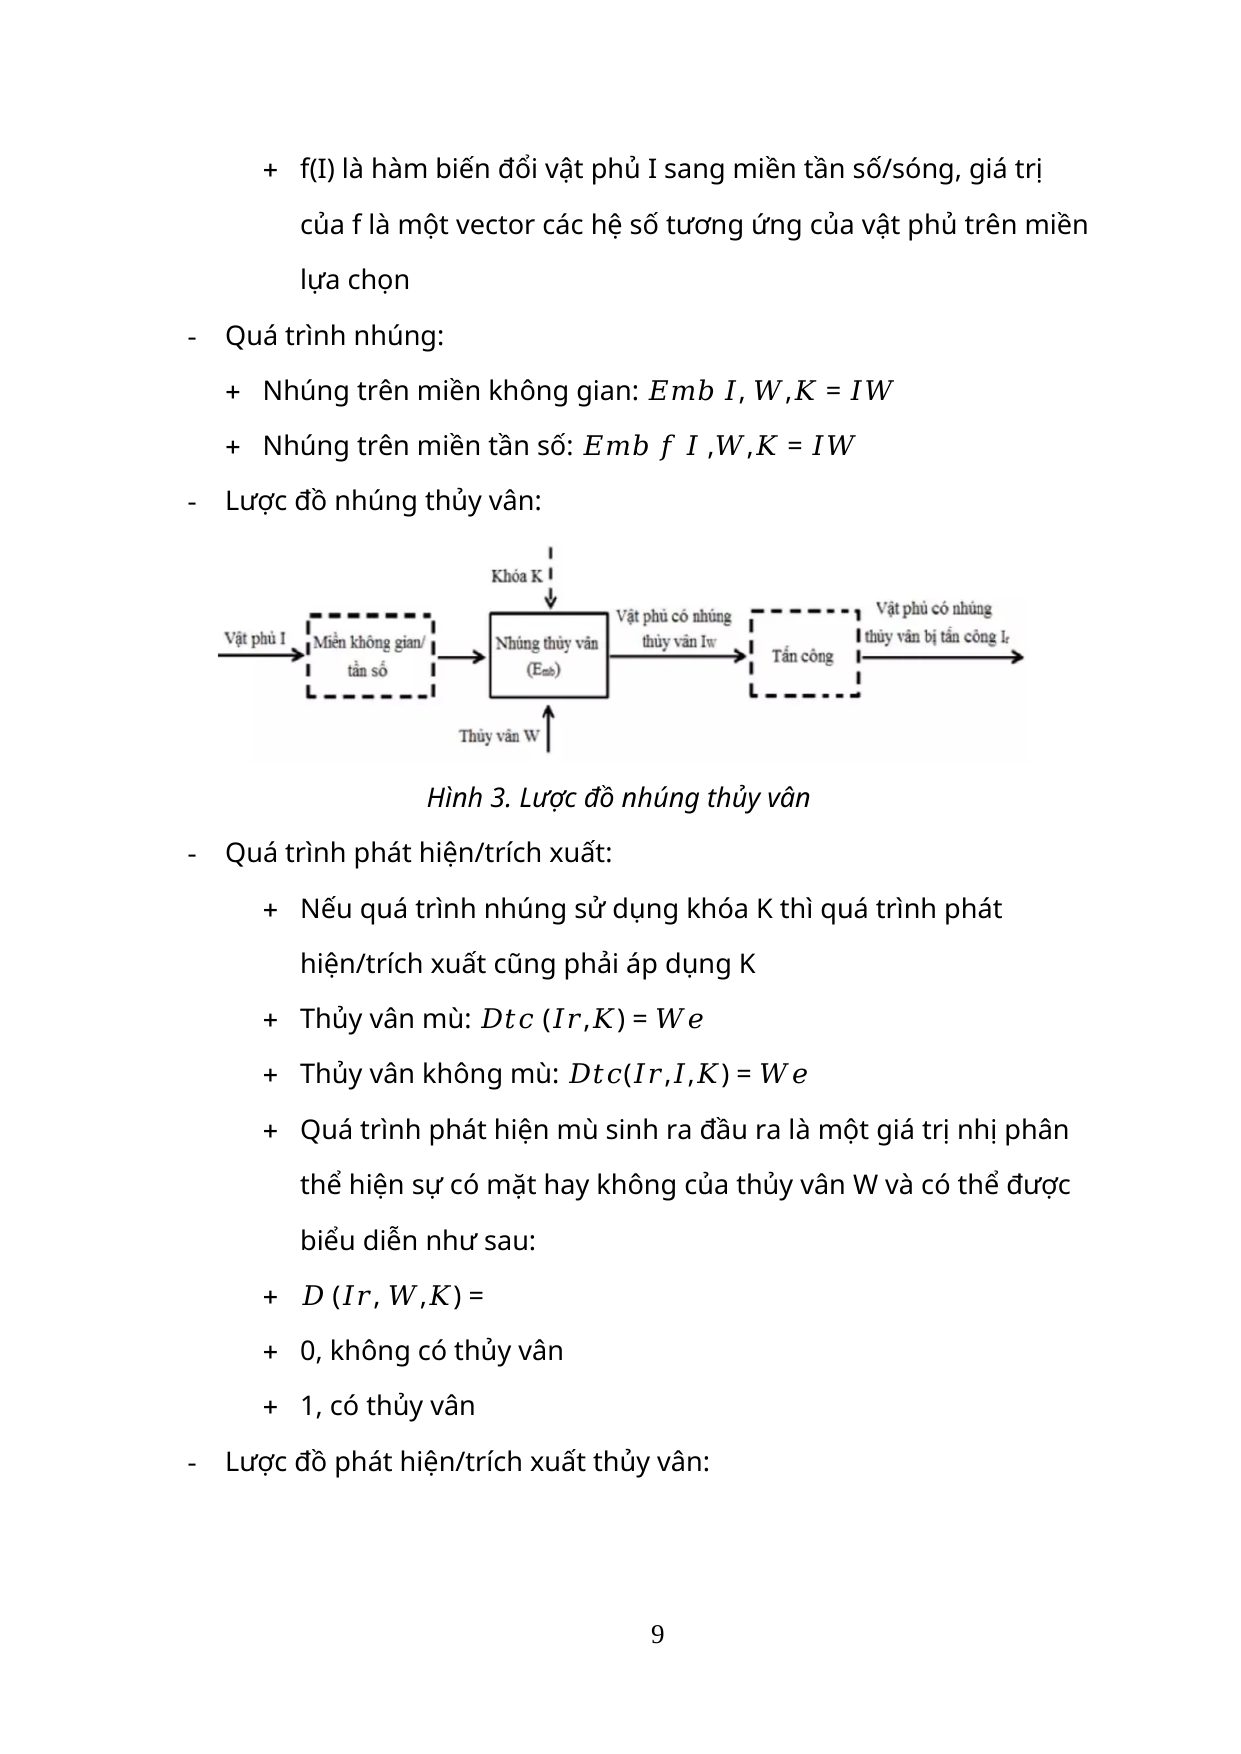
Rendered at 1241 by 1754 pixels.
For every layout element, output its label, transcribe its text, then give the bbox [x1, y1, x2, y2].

list f(I) là hàm biến đổi vật phủ I sang miền tần số/sóng, giá trị của f là một vector các hệ số tương ứng của vật phủ trên miền lựa chọn [262, 150, 1090, 297]
list Quá trình phát hiện mù sinh ra đầu ra là một giá trị nhị phân thể hiện sự có mặt hay không của thủy vân W và có thể được biểu diễn như sau: [262, 1110, 1090, 1258]
list Lược đồ phát hiện/trích xuất thủy vân: [187, 1442, 1090, 1479]
list Nhúng trên miền không gian: 𝐸𝑚𝑏 𝐼, 𝑊,𝐾 = 𝐼𝑊 [225, 371, 1090, 408]
list Hình 3. Lược đồ nhúng thủy vân [150, 778, 1090, 815]
list 1, có thủy vân [262, 1387, 1090, 1424]
picture [210, 537, 1030, 763]
list Lược đồ nhúng thủy vân: [187, 482, 1090, 519]
list Nếu quá trình nhúng sử dụng khóa K thì quá trình phát hiện/trích xuất cũng phải áp dụng K [262, 889, 1090, 981]
list Quá trình nhúng: [187, 316, 1090, 353]
list 𝐷 (𝐼𝑟, 𝑊,𝐾) = [262, 1276, 1090, 1313]
list Thủy vân không mù: 𝐷𝑡𝑐(𝐼𝑟,𝐼,𝐾) = 𝑊𝑒 [262, 1055, 1090, 1092]
list Nhúng trên miền tần số: 𝐸𝑚𝑏 𝑓 𝐼 ,𝑊,𝐾 = 𝐼𝑊 [225, 427, 1090, 463]
list 0, không có thủy vân [262, 1332, 1090, 1368]
list Quá trình phát hiện/trích xuất: [187, 834, 1090, 871]
list Thủy vân mù: 𝐷𝑡𝑐 (𝐼𝑟,𝐾) = 𝑊𝑒 [262, 1000, 1090, 1037]
